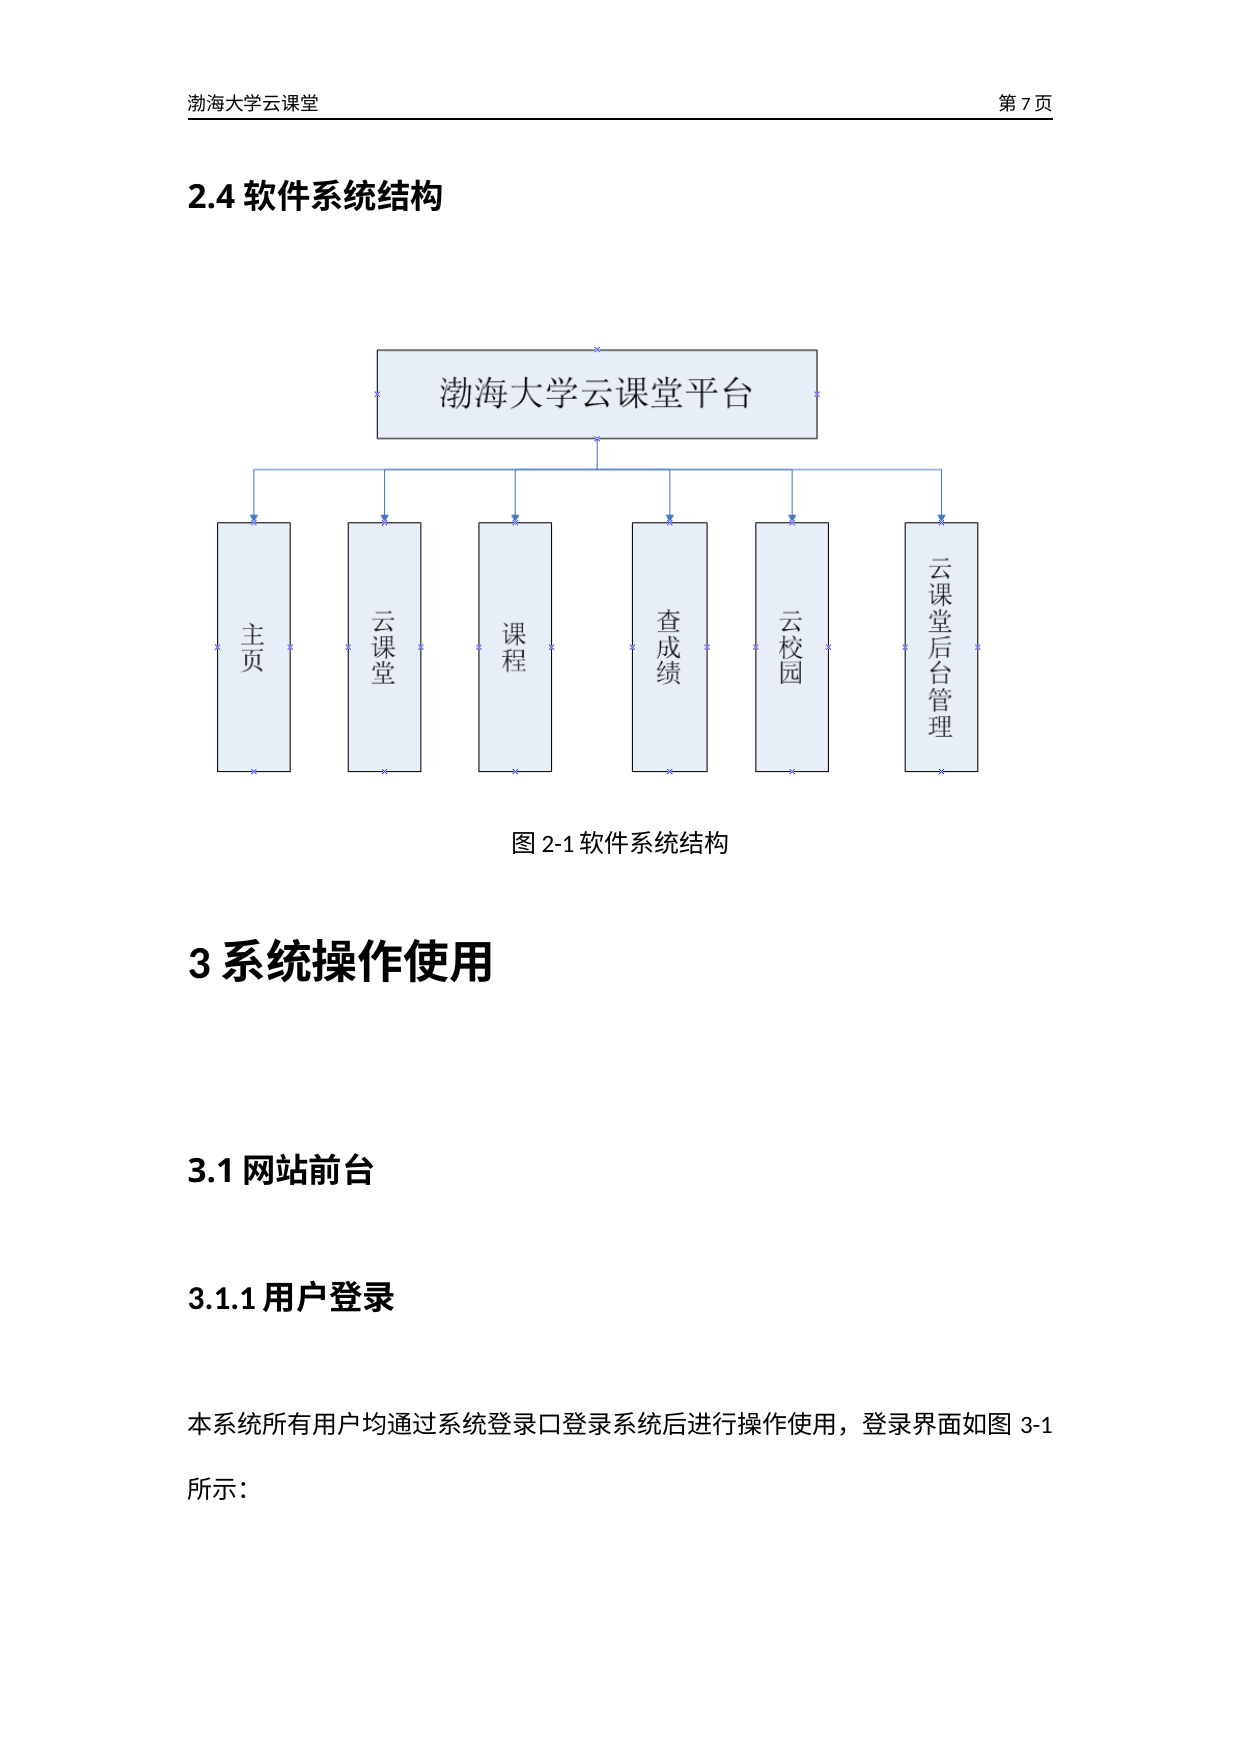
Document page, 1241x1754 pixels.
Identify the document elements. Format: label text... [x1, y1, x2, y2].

subtitle 2.4 软件系统结构 [187, 162, 1053, 227]
subtitle 3.1网站前台 [187, 1135, 1053, 1200]
subtitle 3.1.1用户登录 [187, 1263, 1053, 1328]
subtitle 3系统操作使用 [187, 910, 1053, 1007]
picture [187, 289, 1053, 797]
text 本系统所有用户均通过系统登录口登录系统后进行操作使用，登录界面如图3-1所示： [187, 1390, 1053, 1520]
text 图 2-1软件系统结构 [187, 809, 1053, 874]
